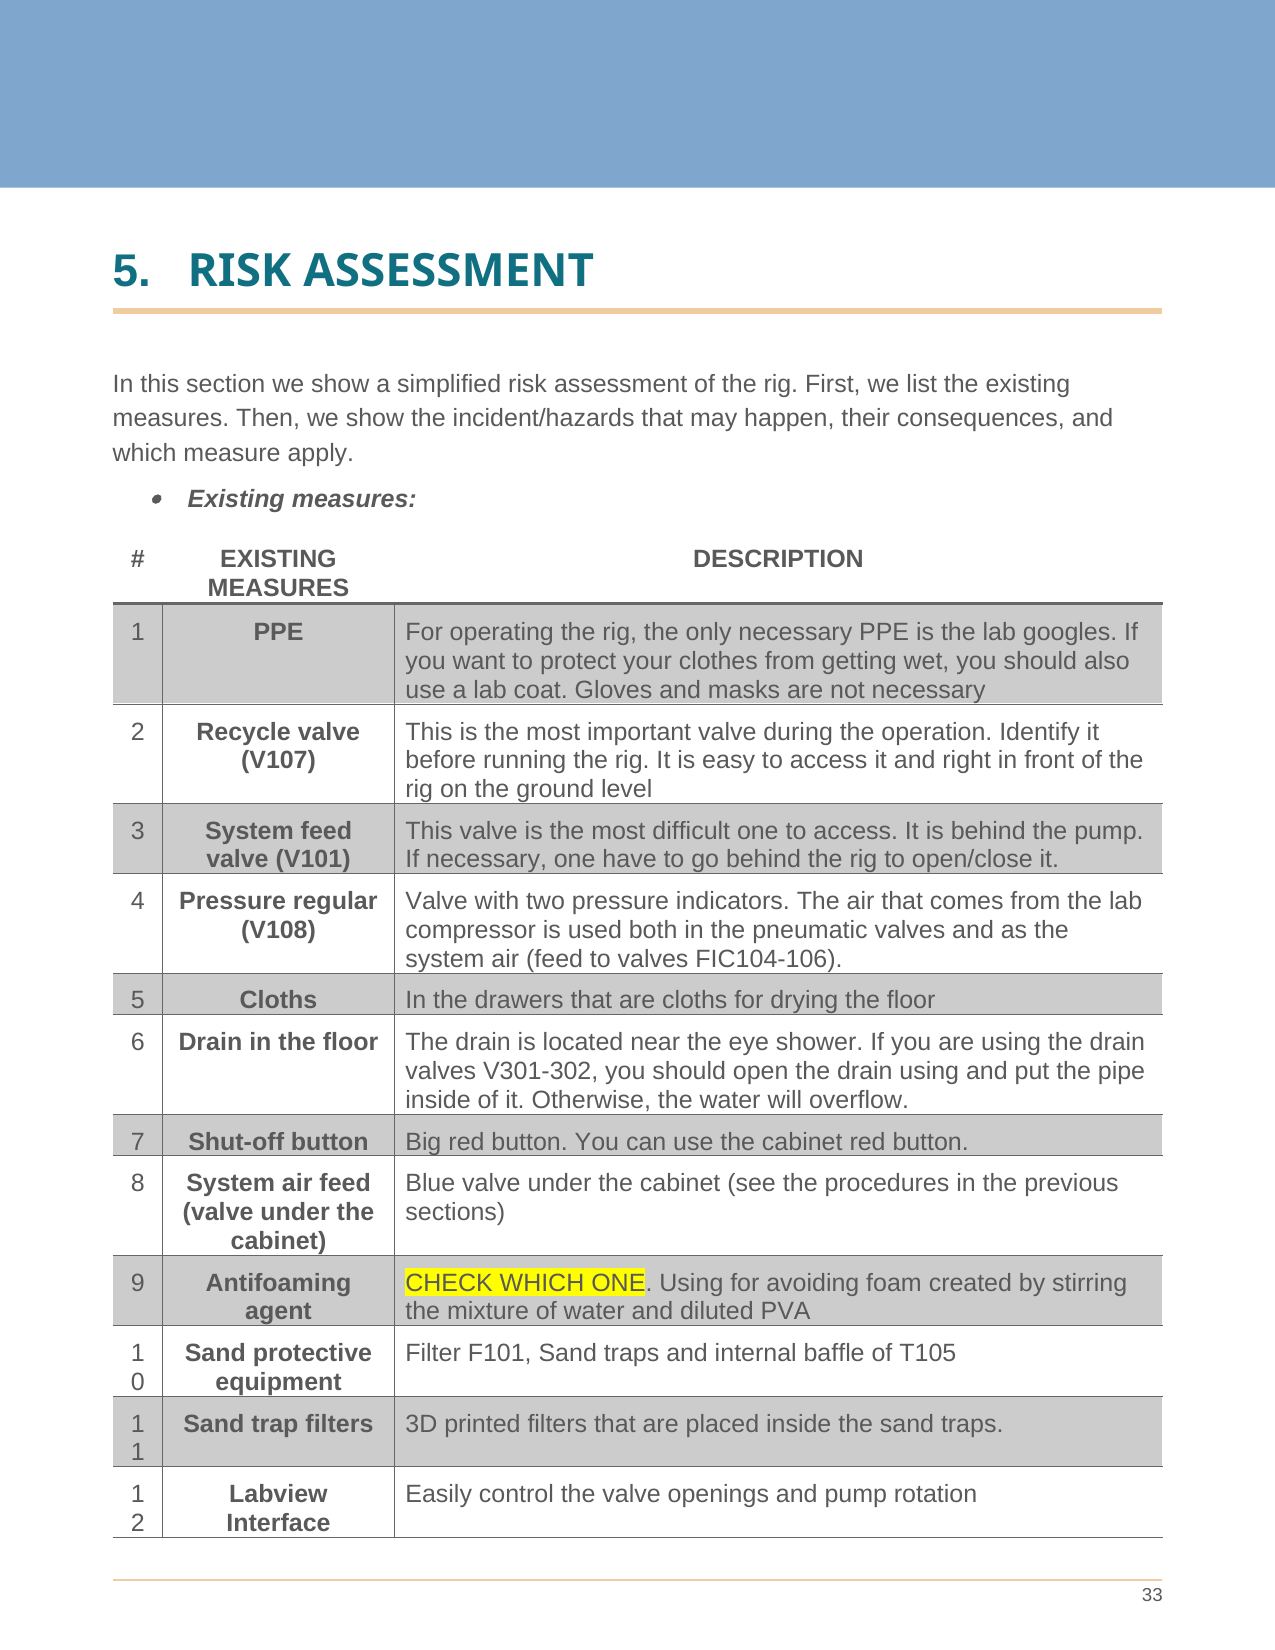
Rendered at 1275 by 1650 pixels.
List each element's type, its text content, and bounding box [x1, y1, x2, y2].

subtitle Risk Assessment [112, 237, 1162, 314]
table_cell Sand protective equipment [163, 1326, 394, 1396]
table_cell 9 [113, 1256, 162, 1325]
table_cell 5 [113, 974, 162, 1014]
table_cell 3 [113, 804, 162, 873]
table_cell 11 [113, 1397, 162, 1466]
table_cell The drain is located near the eye shower. If you are using the drain valves V301-302, you should open the drain using and put the pipe inside of it. Otherwise, the water will overflow. [395, 1015, 1162, 1113]
table_cell 4 [113, 874, 162, 972]
table_cell 6 [113, 1015, 162, 1113]
table_cell Labview Interface [163, 1467, 394, 1537]
table_cell CHECK WHICH ONE. Using for avoiding foam created by stirring the mixture of water and diluted PVA [395, 1256, 1162, 1325]
table_cell Sand trap filters [163, 1397, 394, 1466]
table_cell Drain in the floor [163, 1015, 394, 1113]
table_header EXISTING MEASURES [163, 532, 394, 602]
table_cell Valve with two pressure indicators. The air that comes from the lab compressor is used both in the pneumatic valves and as the system air (feed to valves FIC104-106). [395, 874, 1162, 972]
table_cell 10 [113, 1326, 162, 1396]
table_cell 8 [113, 1156, 162, 1254]
table_cell In the drawers that are cloths for drying the floor [395, 974, 1162, 1014]
table_cell Antifoaming agent [163, 1256, 394, 1325]
table_cell PPE [163, 605, 394, 703]
table_cell 7 [113, 1115, 162, 1155]
table_cell Pressure regular (V108) [163, 874, 394, 972]
table_cell 2 [113, 705, 162, 803]
table_header # [113, 532, 163, 602]
table_cell 12 [113, 1467, 162, 1537]
table_cell For operating the rig, the only necessary PPE is the lab googles. If you want to protect your clothes from getting wet, you should also use a lab coat. Gloves and masks are not necessary [395, 605, 1162, 703]
table_cell Big red button. You can use the cabinet red button. [395, 1115, 1162, 1155]
text In this section we show a simplified risk assessment of the rig. First, we list the existing measures. Then, we show the incident/hazards that may happen, their consequences, and which measure apply. [112, 368, 1162, 466]
table_cell 3D printed filters that are placed inside the sand traps. [395, 1397, 1162, 1466]
table_cell This is the most important valve during the operation. Identify it before running the rig. It is easy to access it and right in front of the rig on the ground level [395, 705, 1162, 803]
table_cell Cloths [163, 974, 394, 1014]
table_cell 1 [113, 605, 162, 703]
list Existing measures: [150, 484, 1162, 513]
table_cell Blue valve under the cabinet (see the procedures in the previous sections) [395, 1156, 1162, 1254]
table_cell Shut-off button [163, 1115, 394, 1155]
table_cell Easily control the valve openings and pump rotation [395, 1467, 1162, 1537]
table_cell Recycle valve (V107) [163, 705, 394, 803]
table_header DESCRIPTION [394, 532, 1162, 602]
table_cell Filter F101, Sand traps and internal baffle of T105 [395, 1326, 1162, 1396]
table_cell System air feed (valve under the cabinet) [163, 1156, 394, 1254]
table_cell System feed valve (V101) [163, 804, 394, 873]
table_cell This valve is the most difficult one to access. It is behind the pump. If necessary, one have to go behind the rig to open/close it. [395, 804, 1162, 873]
